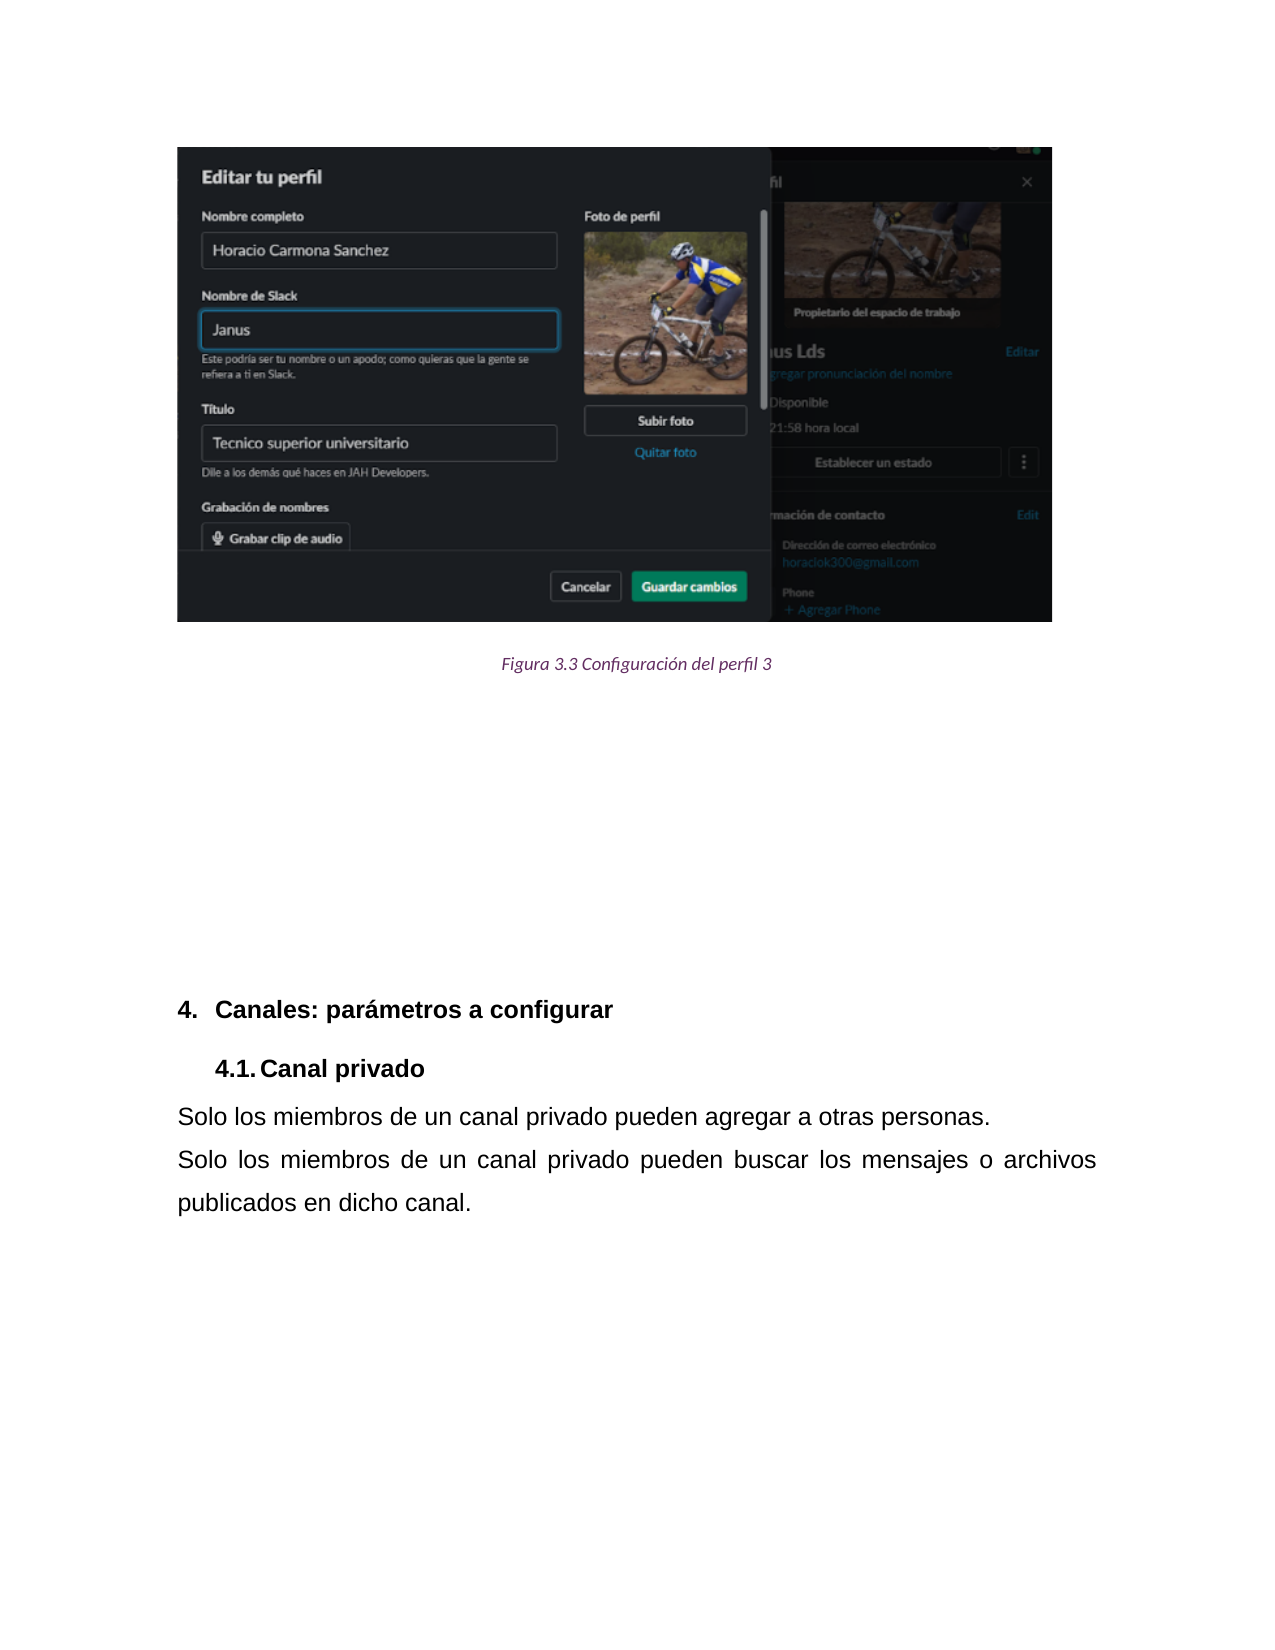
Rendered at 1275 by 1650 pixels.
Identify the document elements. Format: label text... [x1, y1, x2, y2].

picture [177, 147, 1053, 622]
text Solo los miembros de un canal privado pueden buscar los mensajes o archivos publicados en dicho canal. [177, 1145, 1098, 1217]
text Solo los miembros de un canal privado pueden agregar a otras personas. [177, 1102, 1098, 1131]
text Figura 3.3 Configuración del perfil 3 [177, 652, 1098, 675]
subtitle Canales: parámetros a configurar [177, 994, 1098, 1023]
subtitle Canal privado [215, 1054, 1098, 1083]
